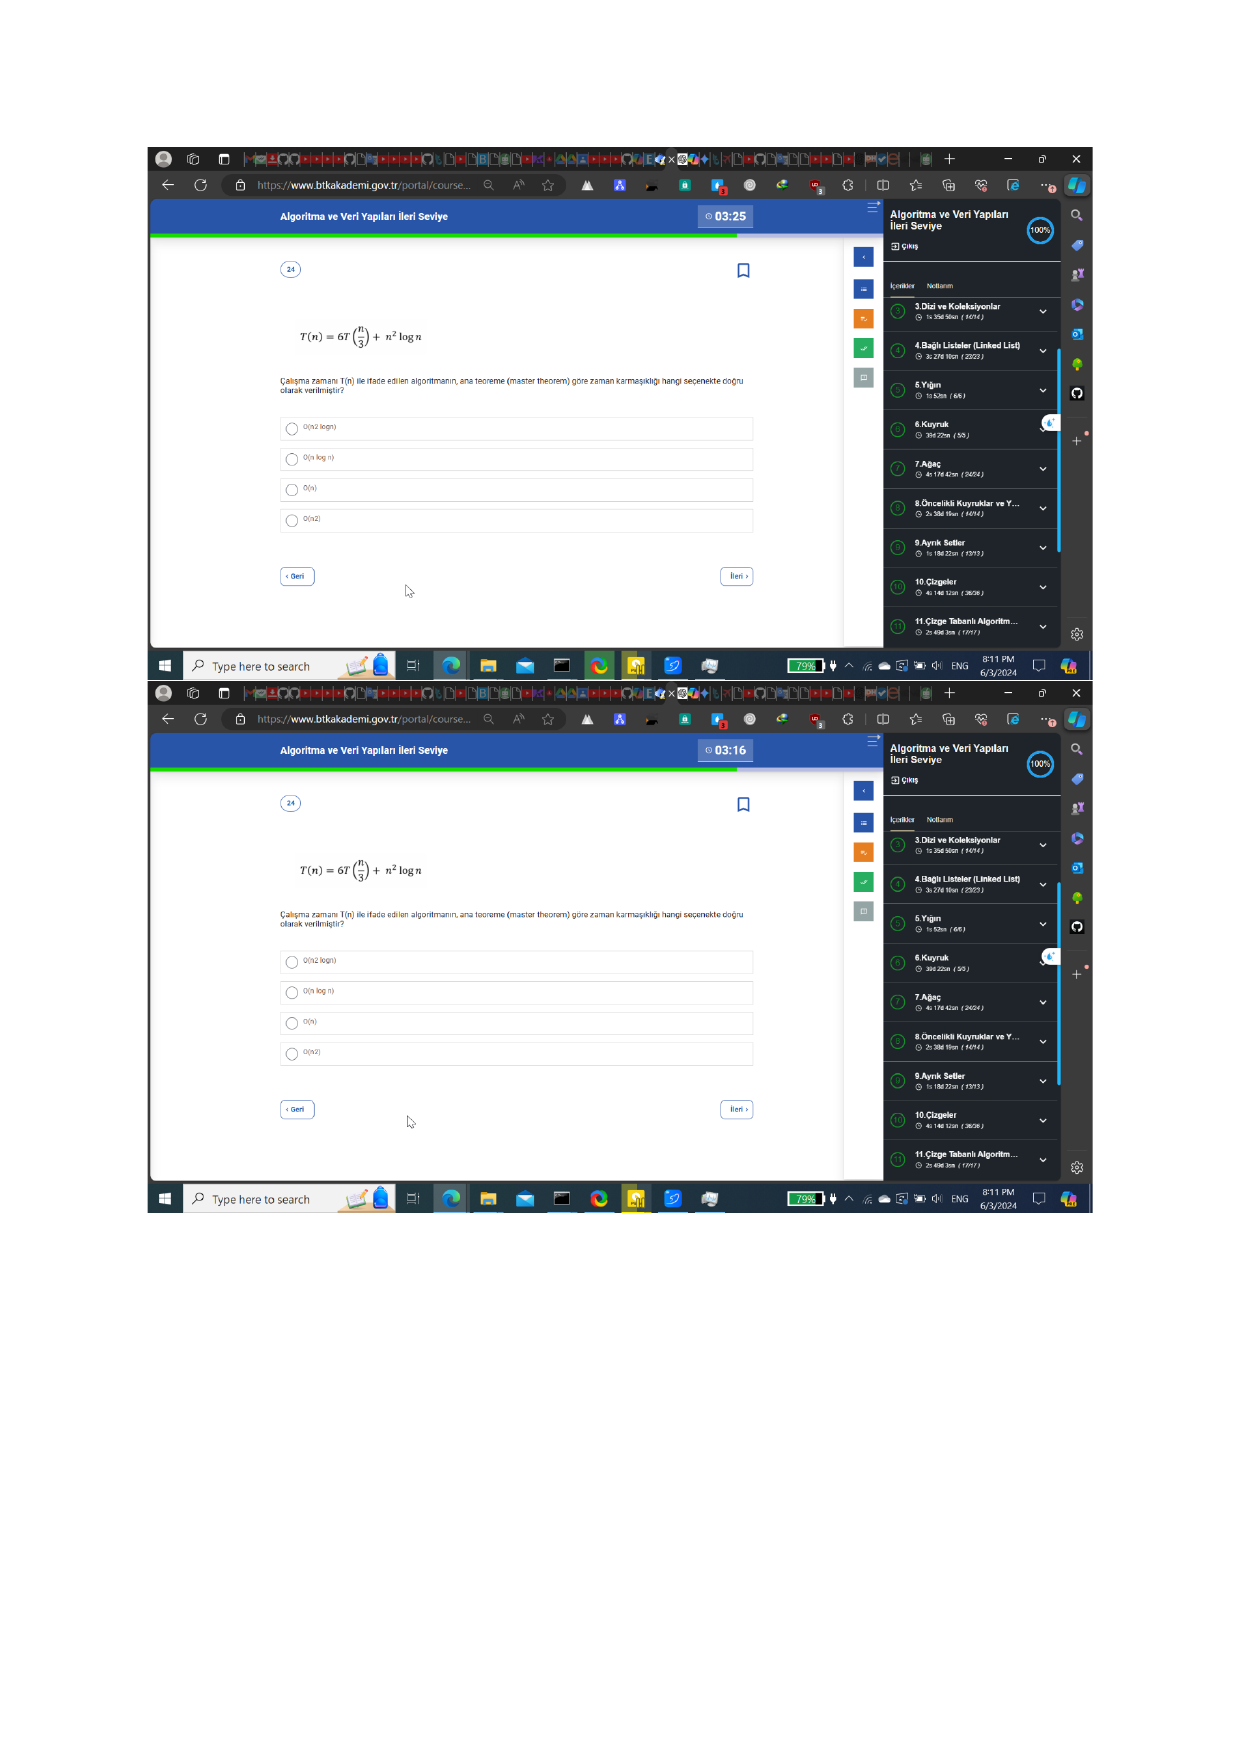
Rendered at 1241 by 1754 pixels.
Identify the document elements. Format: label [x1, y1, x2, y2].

picture [147, 147, 1093, 680]
picture [147, 681, 1093, 1213]
